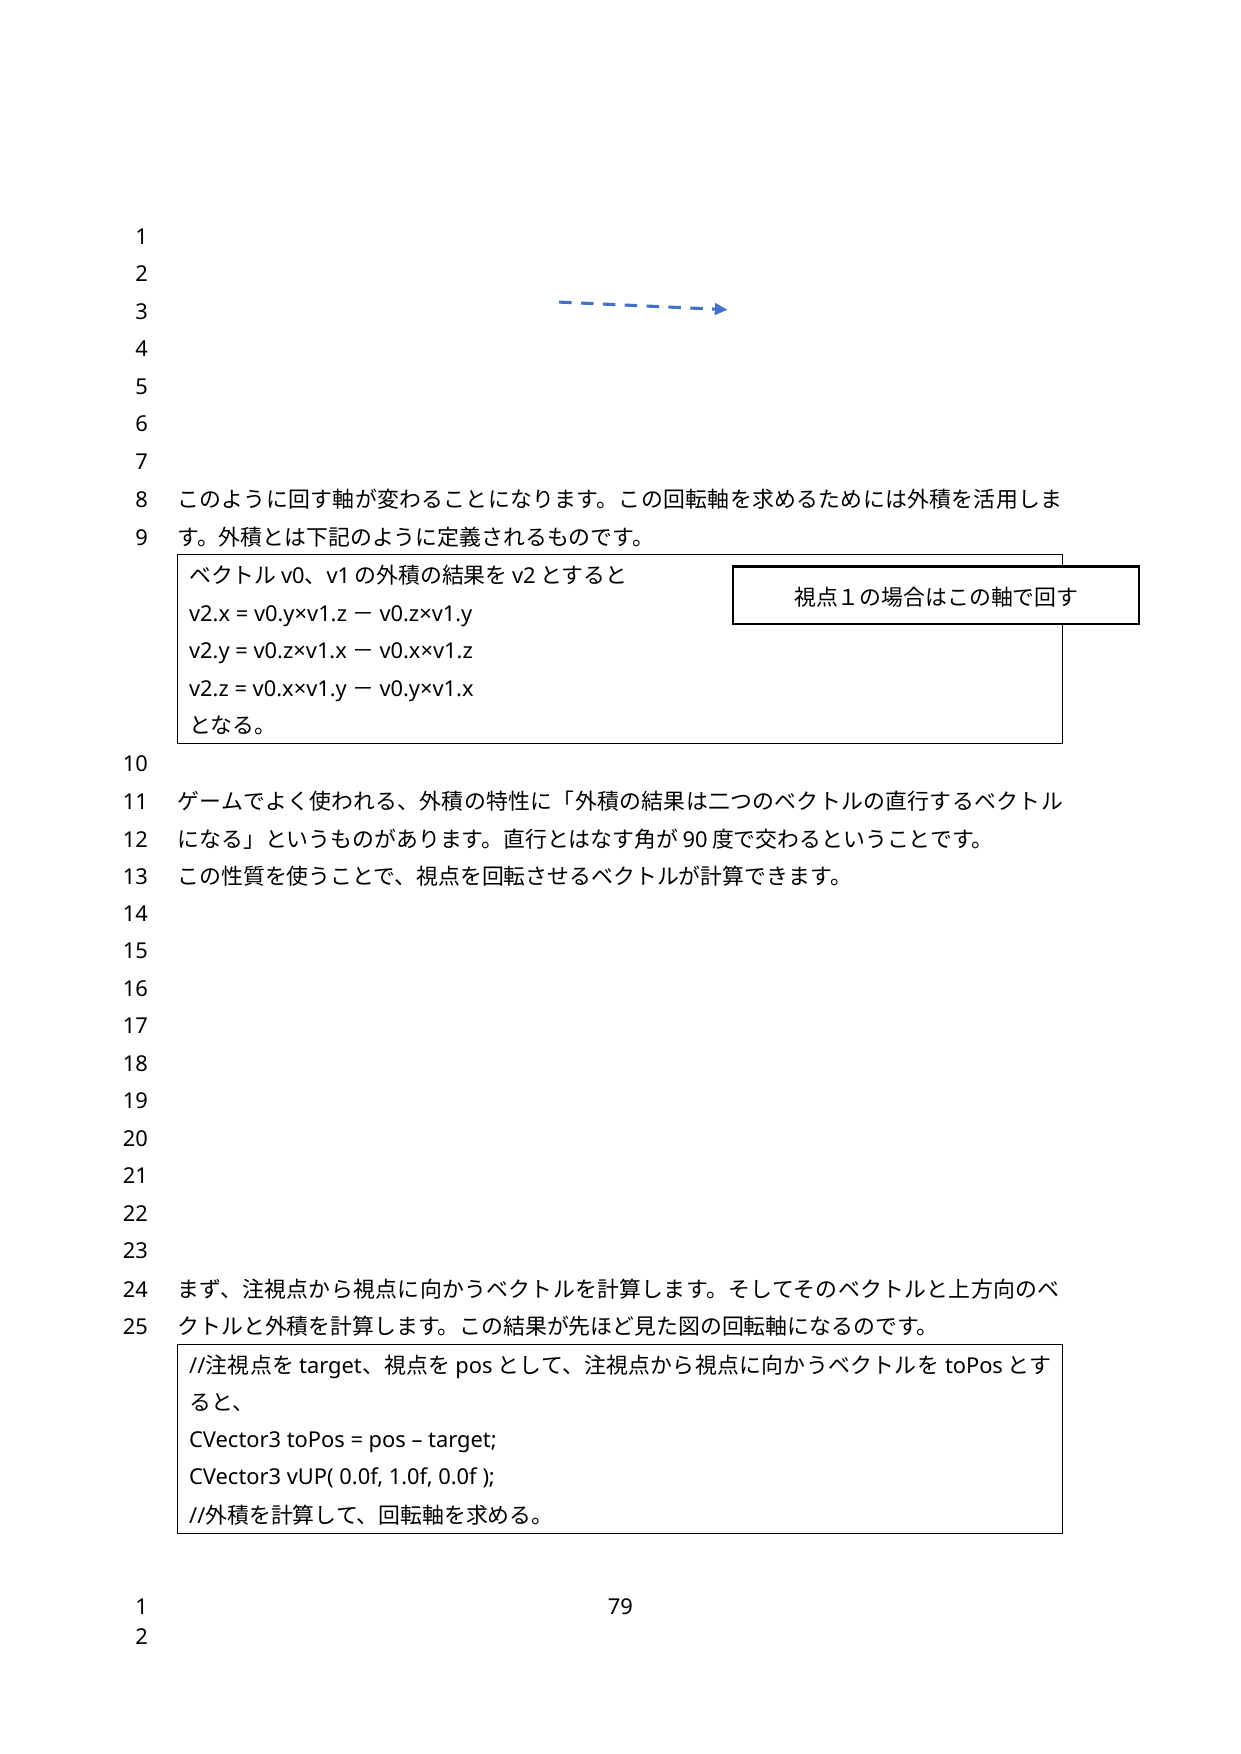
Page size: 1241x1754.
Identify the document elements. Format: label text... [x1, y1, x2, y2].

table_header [178, 1345, 1062, 1532]
text この性質を使うことで、視点を回転させるベクトルが計算できます。 [177, 856, 1063, 894]
text このように回す軸が変わることになります。この回転軸を求めるためには外積を活用します。外積とは下記のように定義されるものです。 [177, 479, 1063, 554]
table_header ベクトルv0、v1の外積の結果をv2とすると v2.x = v0.y×v1.z － v0.z×v1.y v2.y = v0.z×v1.x － v0.x×v1.z v2.z = v0.x×v1.y － v0.y×v1.x となる。 [178, 555, 1062, 743]
text まず、注視点から視点に向かうベクトルを計算します。そしてそのベクトルと上方向のベクトルと外積を計算します。この結果が先ほど見た図の回転軸になるのです。 [177, 1269, 1063, 1344]
text ゲームでよく使われる、外積の特性に「外積の結果は二つのベクトルの直行するベクトルになる」というものがあります。直行とはなす角が90度で交わるということです。 [177, 781, 1063, 856]
